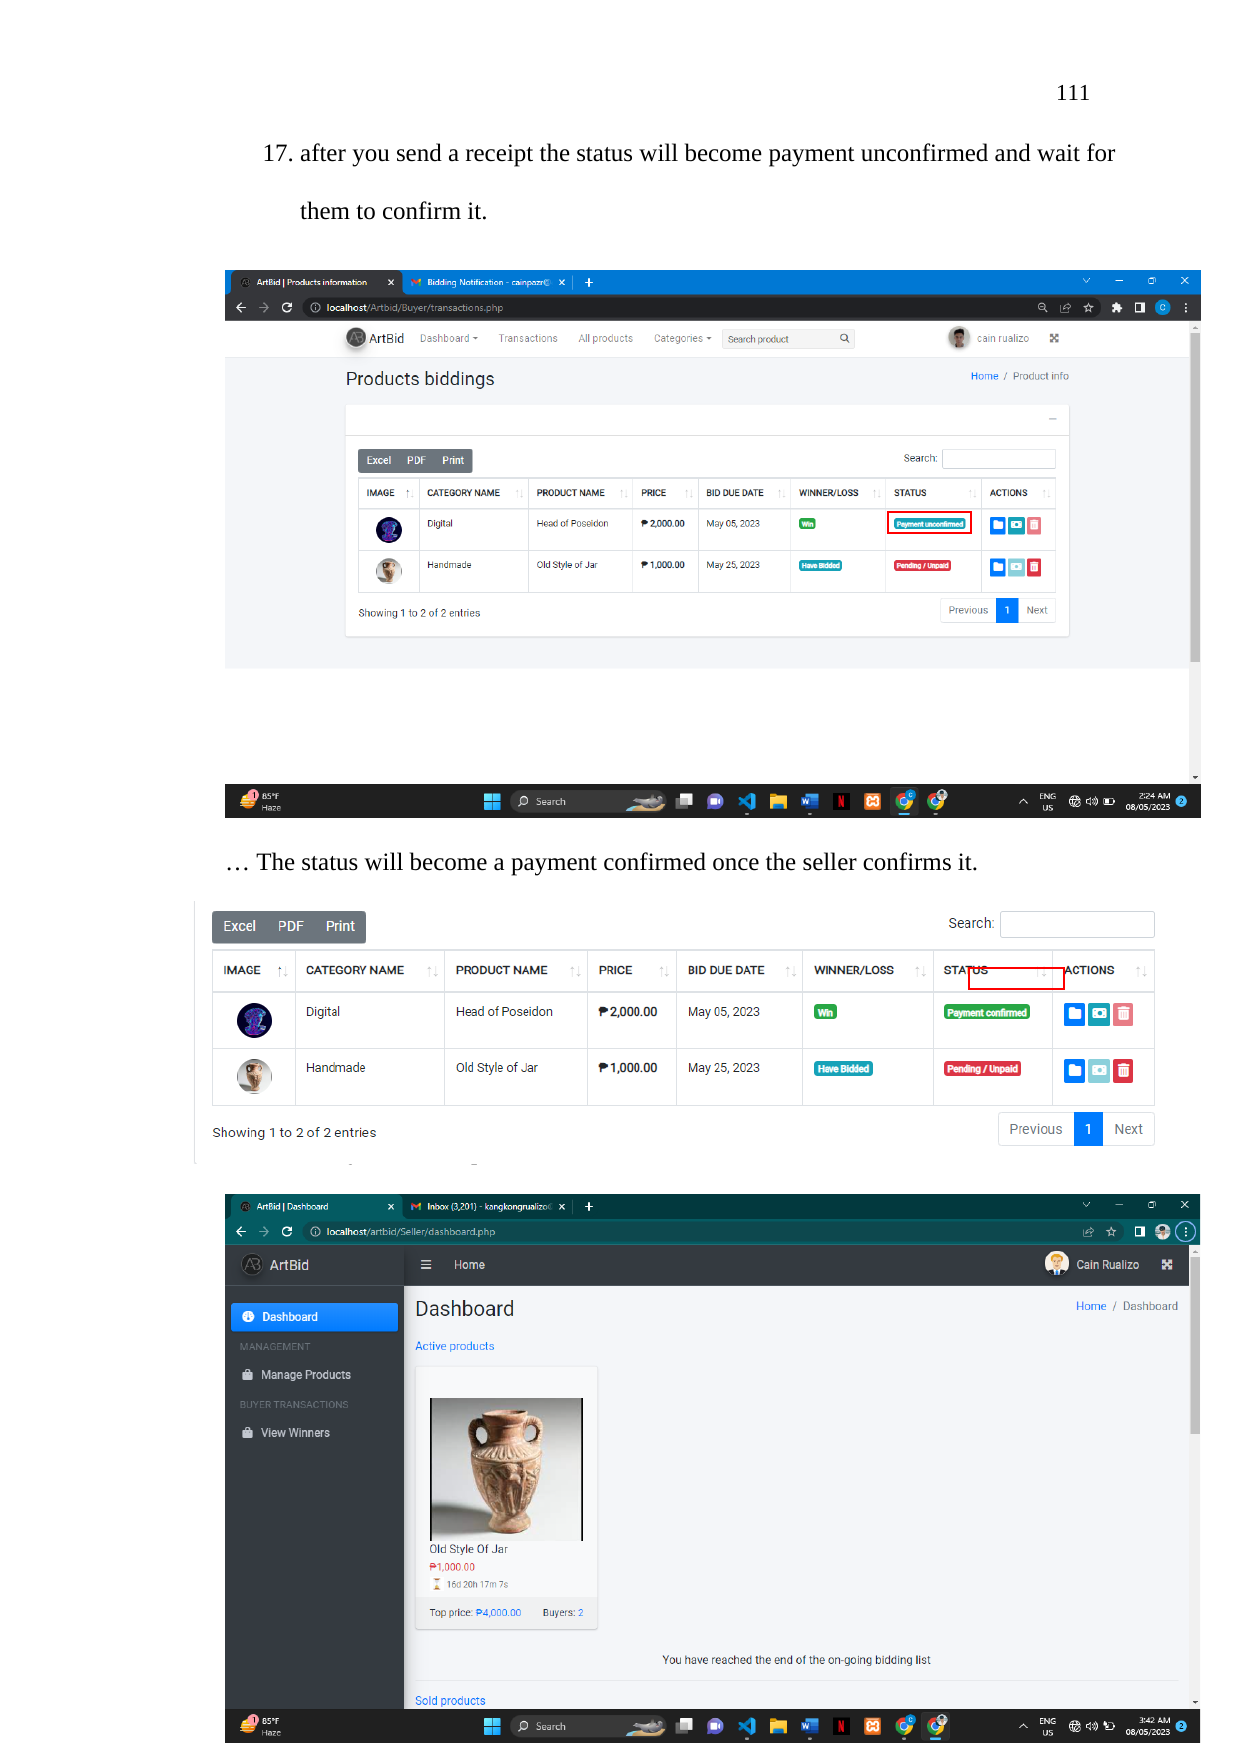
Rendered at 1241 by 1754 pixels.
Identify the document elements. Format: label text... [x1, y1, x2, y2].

picture [193, 901, 1169, 1164]
list after you send a receipt the status will become payment unconfirmed and wait for them to confirm it. [262, 138, 1169, 225]
text … The status will become a payment confirmed once the seller confirms it. [225, 847, 1162, 876]
picture [225, 270, 1201, 818]
picture [225, 1194, 1200, 1743]
